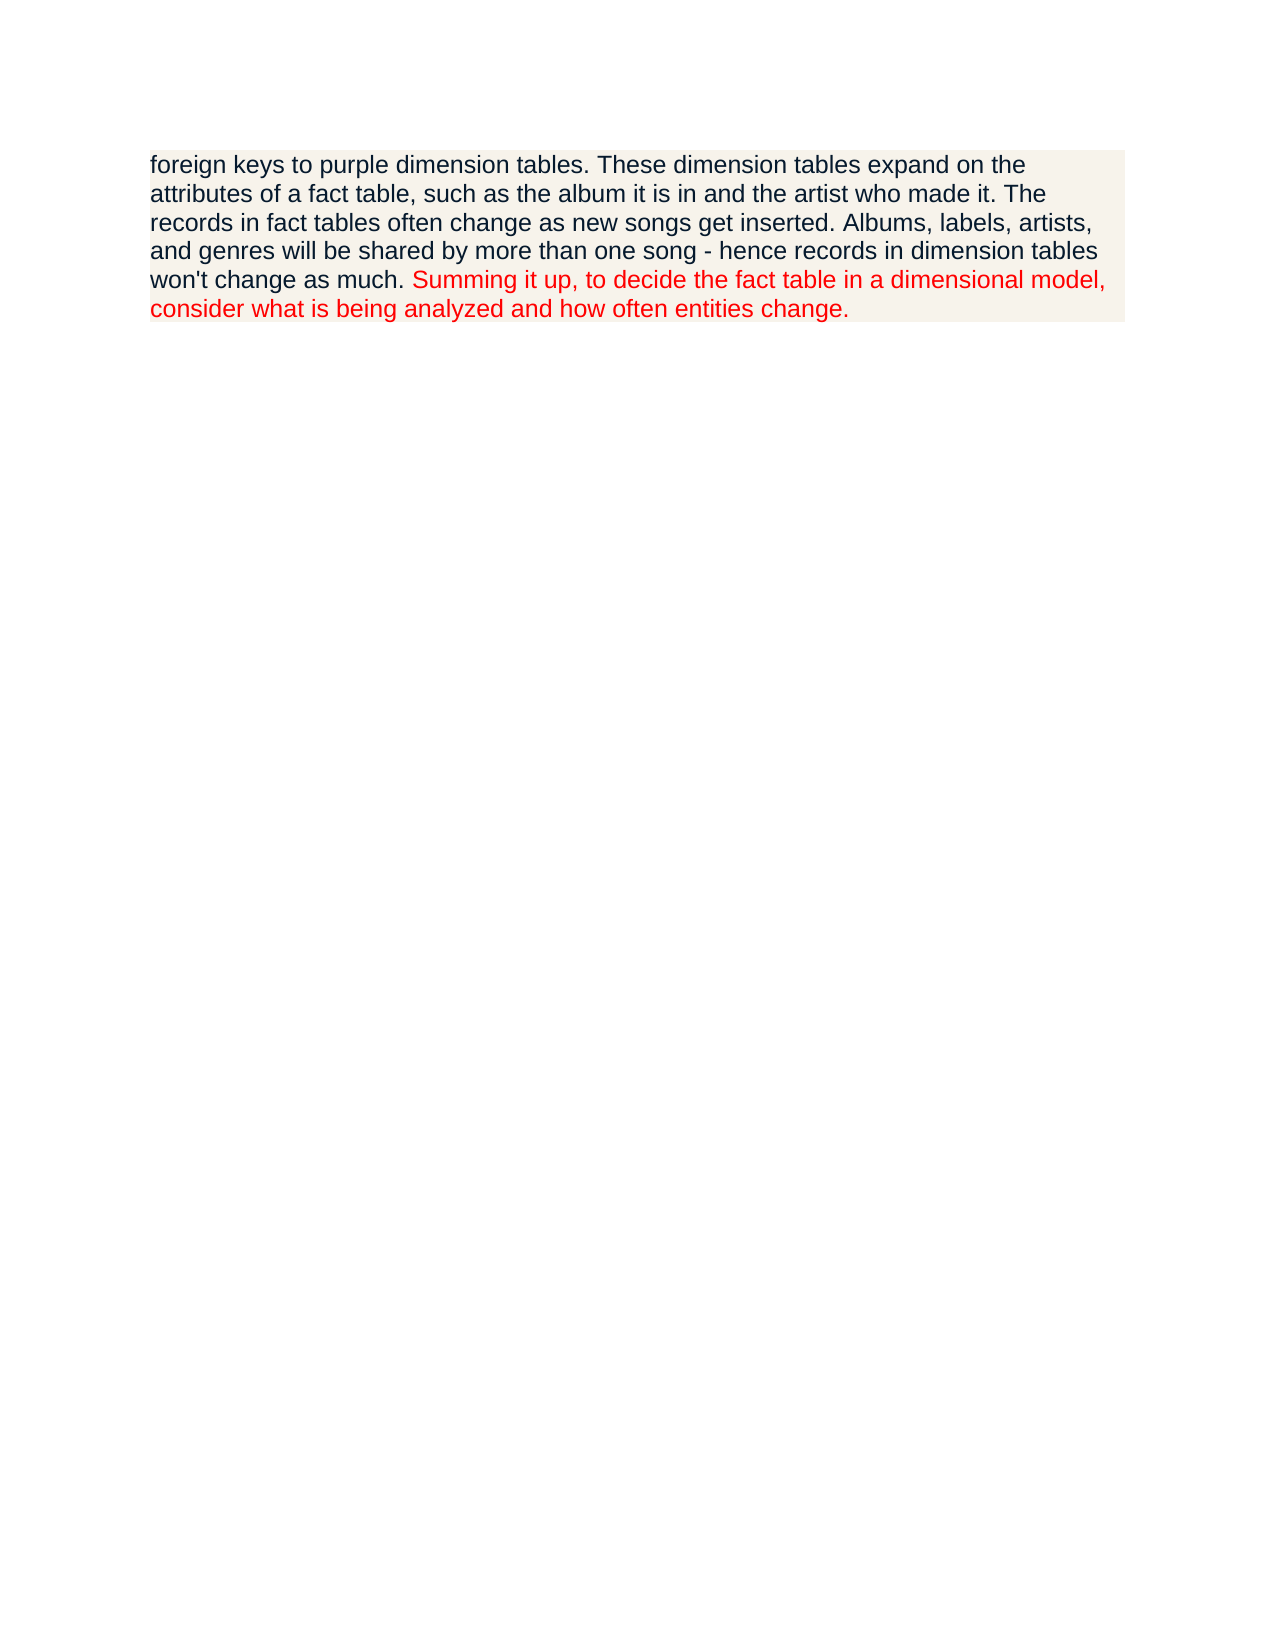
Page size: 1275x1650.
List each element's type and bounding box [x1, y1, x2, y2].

text [150, 150, 1125, 322]
